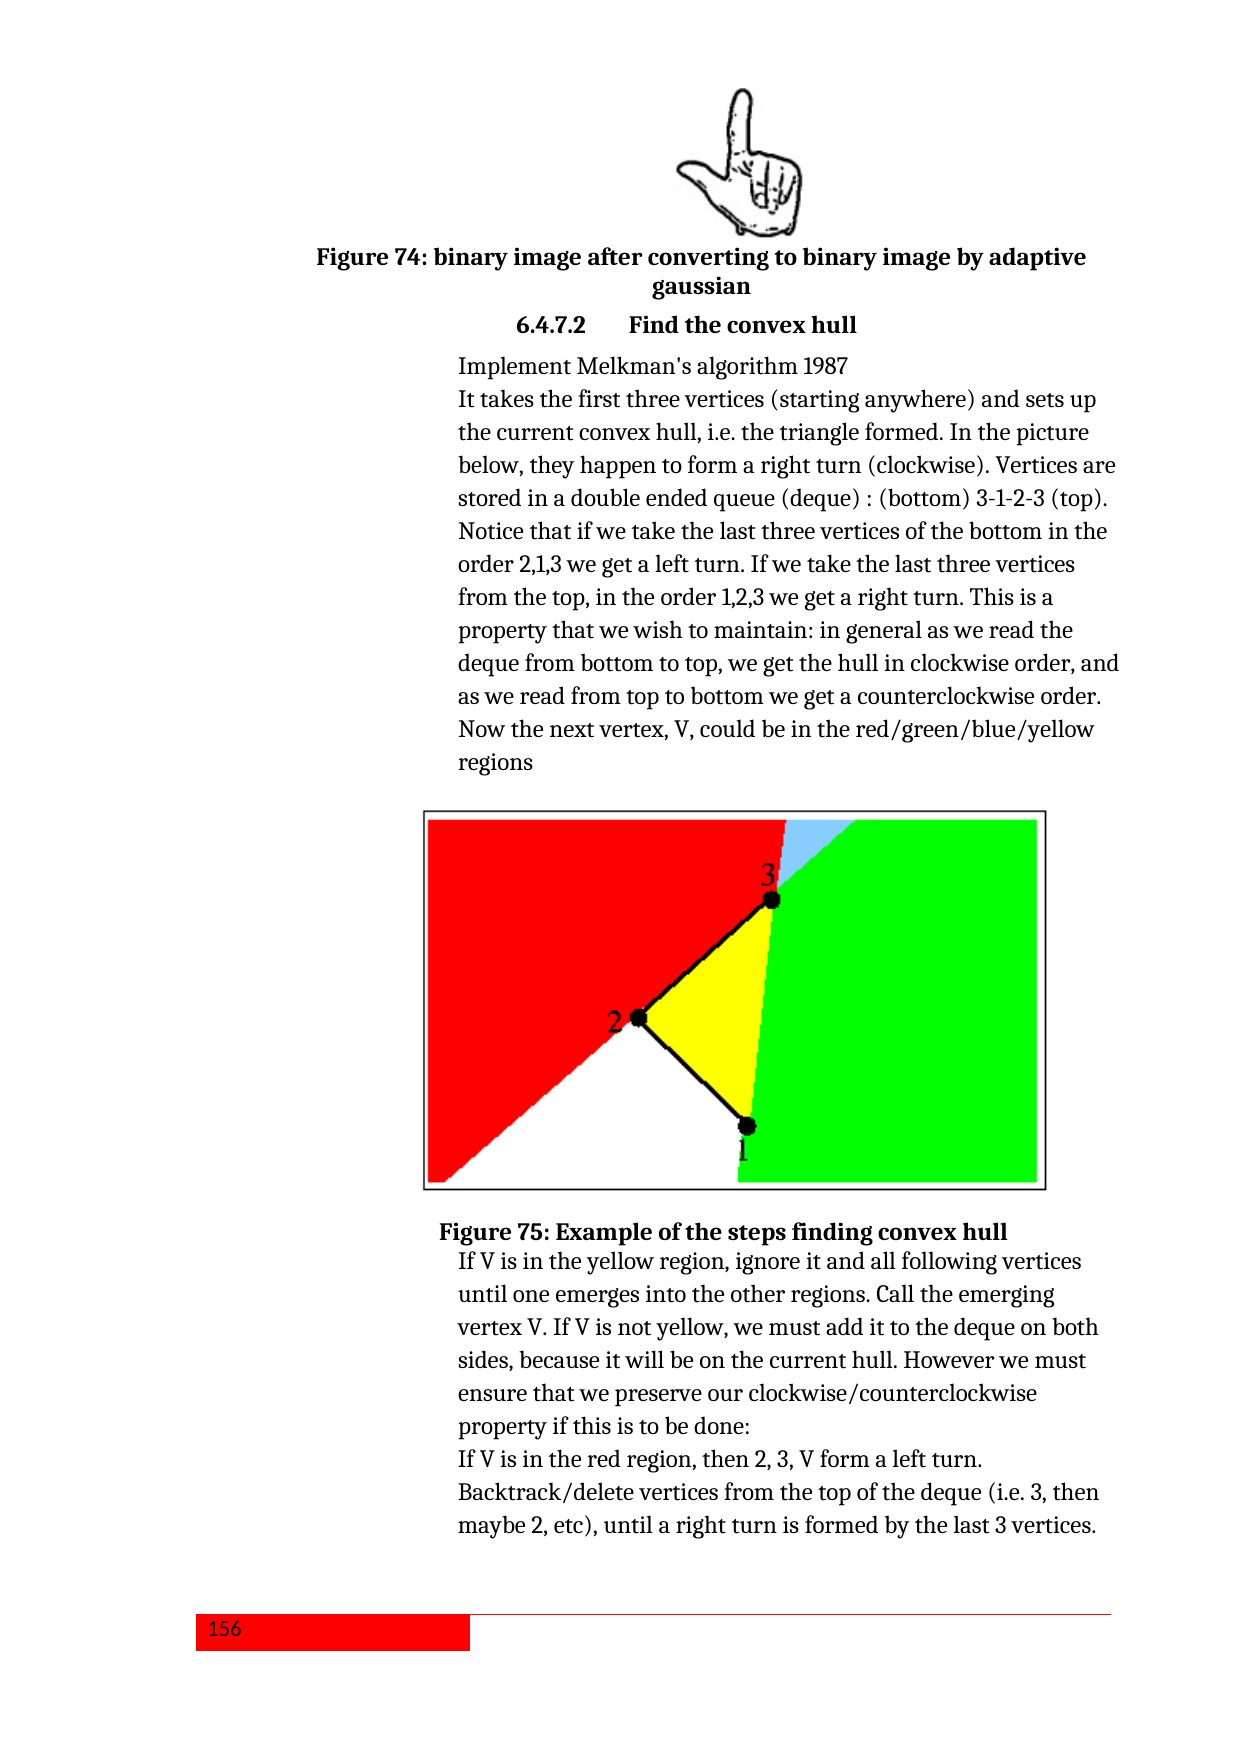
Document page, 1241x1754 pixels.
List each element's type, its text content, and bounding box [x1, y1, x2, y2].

list Figure 74: binary image after converting to binary image by adaptive gaussian [281, 243, 1122, 300]
text Implement Melkman's algorithm 1987 [458, 352, 1122, 381]
text If V is in the red region, then 2, 3, V form a left turn. Backtrack/delete vertices from the top of the deque (i.e. 3, then maybe 2, etc), until a right turn is formed by the last 3 vertices. [458, 1445, 1122, 1540]
text Now the next vertex, V, could be in the red/green/blue/yellow regions [458, 715, 1122, 777]
text It takes the first three vertices (starting anywhere) and sets up the current convex hull, i.e. the triangle formed. In the picture below, they happen to form a right turn (clockwise). Vertices are stored in a double ended queue (deque) : (bottom) 3-1-2-3 (top). Notice that if we take the last three vertices of the bottom in the order 2,1,3 we get a left turn. If we take the last three vertices from the top, in the order 1,2,3 we get a right turn. This is a property that we wish to maintain: in general as we read the deque from bottom to top, we get the hull in clockwise order, and as we read from top to bottom we get a counterclockwise order. [458, 385, 1122, 711]
list Figure 75: Example of the steps finding convex hull [325, 1218, 1122, 1247]
picture [664, 88, 815, 239]
text If V is in the yellow region, ignore it and all following vertices until one emerges into the other regions. Call the emerging vertex V. If V is not yellow, we must add it to the deque on both sides, because it will be on the current hull. However we must ensure that we preserve our clockwise/counterclockwise property if this is to be done: [458, 1247, 1122, 1441]
subtitle Find the convex hull [516, 311, 1122, 339]
picture [400, 781, 1092, 1214]
